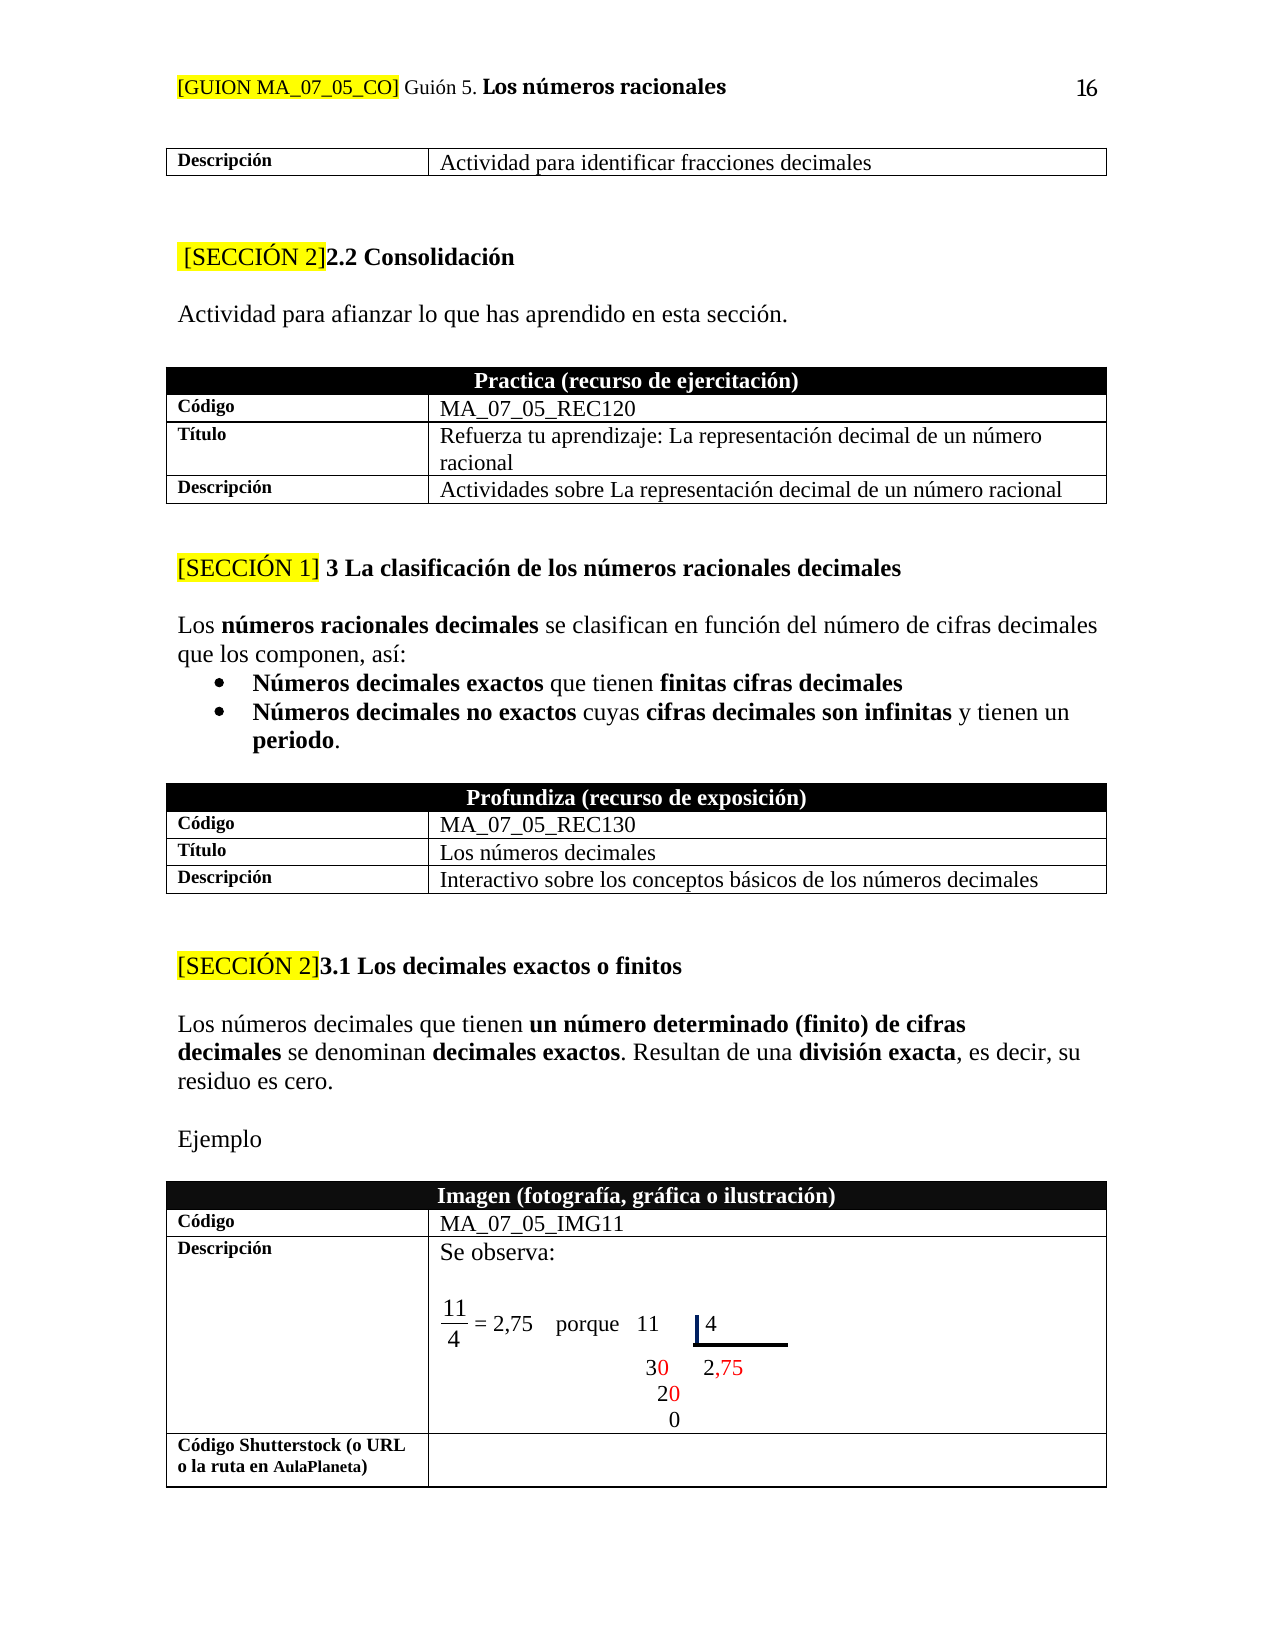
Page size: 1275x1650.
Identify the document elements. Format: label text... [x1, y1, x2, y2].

table_cell Refuerza tu aprendizaje: La representación decimal de un número racional [429, 423, 1106, 475]
table_header Profundiza (recurso de exposición) [167, 784, 1106, 811]
table_cell Código [167, 1210, 428, 1236]
table_cell [429, 1434, 1106, 1486]
table_cell MA_07_05_IMG11 [429, 1210, 1106, 1236]
table_cell Código [167, 395, 428, 421]
table_cell Actividad para identificar fracciones decimales [429, 149, 1106, 175]
table_cell Se observa: = 2,75 porque 11 4 30 2,75 20 0 [429, 1237, 1106, 1433]
text Los números racionales decimales se clasifican en función del número de cifras decimales que los componen, así: [177, 611, 1098, 668]
table_cell Los números decimales [429, 839, 1106, 865]
table_cell Descripción [167, 149, 428, 175]
table_cell Título [167, 839, 428, 865]
text Actividad para afianzar lo que has aprendido en esta sección. [177, 299, 1098, 328]
table_cell Interactivo sobre los conceptos básicos de los números decimales [429, 866, 1106, 893]
table_cell Título [167, 423, 428, 475]
table_cell Código [167, 812, 428, 838]
list Números decimales no exactos cuyas cifras decimales son infinitas y tienen un periodo. [215, 697, 1098, 754]
text Ejemplo [177, 1124, 1098, 1152]
text [SECCIÓN 2]2.2 Consolidación [326, 242, 1098, 271]
table_header Imagen (fotografía, gráfica o ilustración) [167, 1182, 1106, 1209]
text [SECCIÓN 1] 3 La clasificación de los números racionales decimales [319, 553, 1098, 582]
table_cell Descripción [167, 1237, 428, 1433]
table_cell Código Shutterstock (o URL o la ruta en AulaPlaneta) [167, 1434, 428, 1486]
text Los números decimales que tienen un número determinado (finito) de cifras decimales se denominan decimales exactos. Resultan de una división exacta, es decir, su residuo es cero. [177, 1009, 1098, 1095]
table_cell Descripción [167, 866, 428, 893]
table_cell MA_07_05_REC130 [429, 812, 1106, 838]
table_header Practica (recurso de ejercitación) [167, 368, 1106, 394]
table_cell MA_07_05_REC120 [429, 395, 1106, 421]
list Números decimales exactos que tienen finitas cifras decimales [215, 668, 1098, 697]
table_cell Actividades sobre La representación decimal de un número racional [429, 476, 1106, 502]
text [SECCIÓN 2]3.1 Los decimales exactos o finitos [319, 951, 1098, 980]
table_cell Descripción [167, 476, 428, 502]
